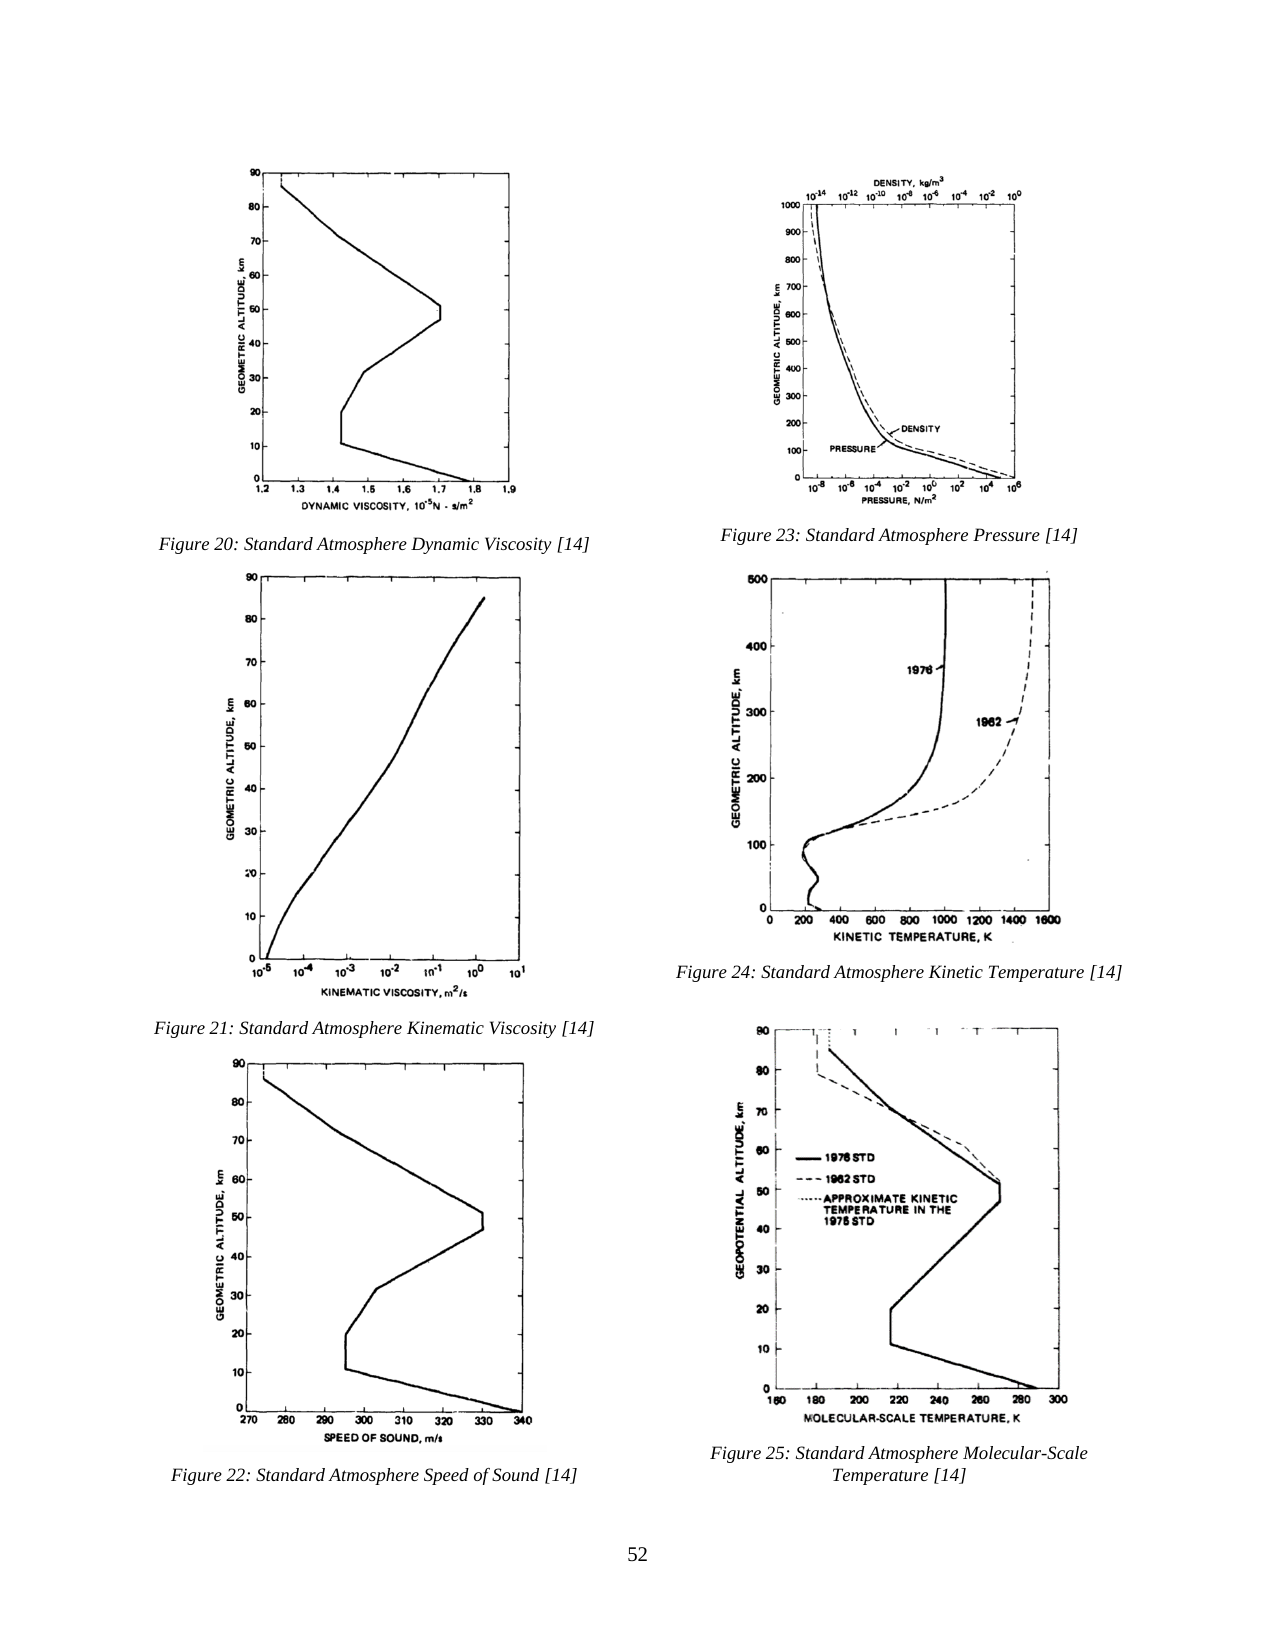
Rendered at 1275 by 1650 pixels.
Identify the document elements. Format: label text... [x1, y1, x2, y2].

text Figure 23: Standard Atmosphere Pressure [675, 524, 1125, 546]
text Figure 20: Standard Atmosphere Dynamic Viscosity [150, 533, 600, 555]
picture [203, 1051, 547, 1452]
text Figure 21: Standard Atmosphere Kinematic Viscosity [150, 1017, 600, 1038]
picture [723, 558, 1077, 949]
text Figure 22: Standard Atmosphere Speed of Sound [150, 1464, 600, 1485]
picture [219, 567, 531, 1005]
picture [724, 1018, 1077, 1430]
text Figure 24: Standard Atmosphere Kinetic Temperature [675, 961, 1125, 982]
picture [763, 174, 1037, 512]
picture [219, 150, 531, 521]
text Figure 25: Standard Atmosphere Molecular-Scale Temperature [675, 1442, 1125, 1485]
